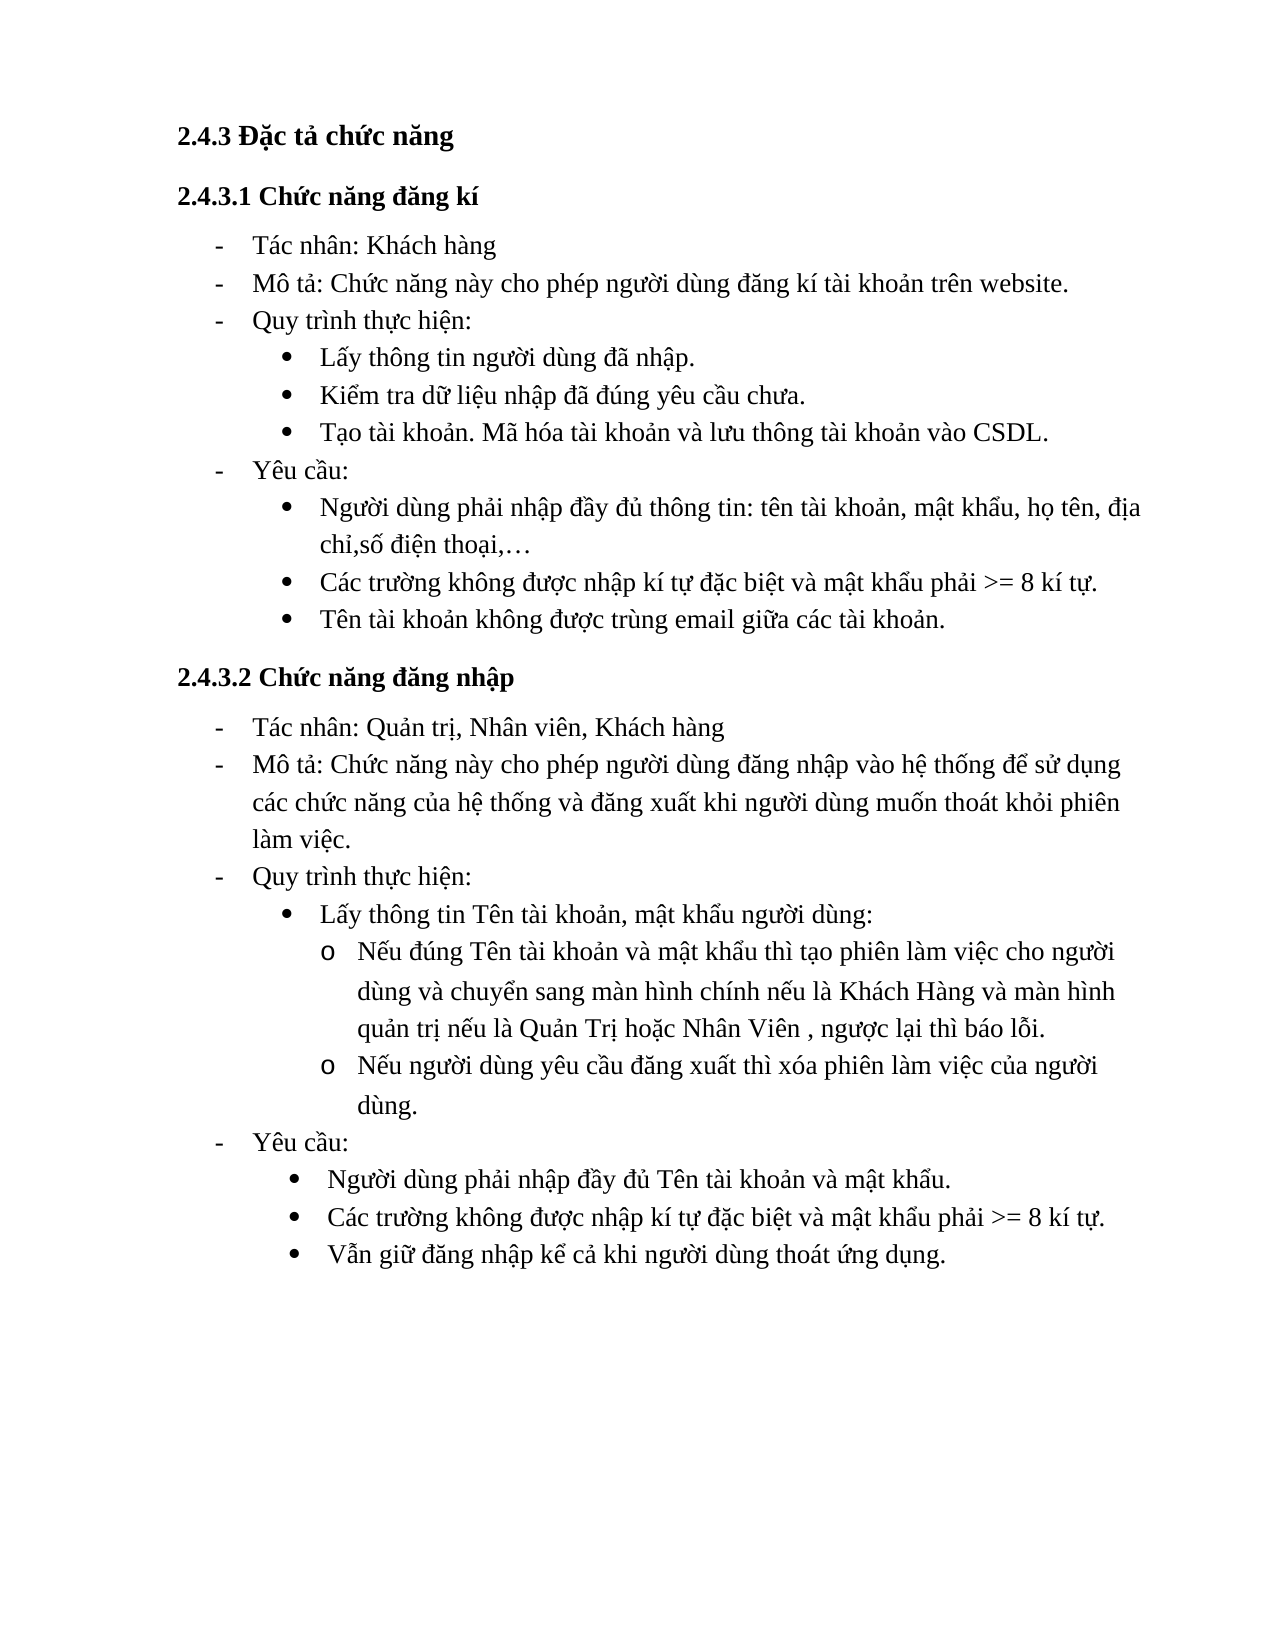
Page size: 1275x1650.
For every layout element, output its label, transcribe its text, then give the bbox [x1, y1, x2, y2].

list Lấy thông tin người dùng đã nhập. [282, 341, 1156, 372]
list Tạo tài khoản. Mã hóa tài khoản và lưu thông tài khoản vào CSDL. [282, 416, 1156, 447]
subtitle Chức năng đăng kí [177, 179, 1156, 211]
subtitle Đặc tả chức năng [177, 118, 1156, 152]
list Tác nhân: Khách hàng [214, 229, 1156, 261]
list Tên tài khoản không được trùng email giữa các tài khoản. [282, 603, 1156, 634]
list Các trường không được nhập kí tự đặc biệt và mật khẩu phải >= 8 kí tự. [289, 1201, 1156, 1232]
list Nếu người dùng yêu cầu đăng xuất thì xóa phiên làm việc của người dùng. [319, 1049, 1156, 1120]
subtitle Chức năng đăng nhập [177, 662, 1156, 693]
list Yêu cầu: [214, 454, 1156, 485]
list Yêu cầu: [214, 1126, 1156, 1157]
list Mô tả: Chức năng này cho phép người dùng đăng kí tài khoản trên website. [214, 267, 1156, 298]
list Lấy thông tin Tên tài khoản, mật khẩu người dùng: [282, 898, 1156, 929]
list Các trường không được nhập kí tự đặc biệt và mật khẩu phải >= 8 kí tự. [282, 566, 1156, 597]
list Tác nhân: Quản trị, Nhân viên, Khách hàng [214, 711, 1156, 742]
list Vẫn giữ đăng nhập kể cả khi người dùng thoát ứng dụng. [289, 1239, 1156, 1270]
list Người dùng phải nhập đầy đủ Tên tài khoản và mật khẩu. [289, 1164, 1156, 1195]
list Mô tả: Chức năng này cho phép người dùng đăng nhập vào hệ thống để sử dụng các chức năng của hệ thống và đăng xuất khi người dùng muốn thoát khỏi phiên làm việc. [214, 749, 1156, 854]
list Quy trình thực hiện: [214, 861, 1156, 892]
list Người dùng phải nhập đầy đủ thông tin: tên tài khoản, mật khẩu, họ tên, địa chỉ,số điện thoại,… [282, 491, 1156, 559]
list Quy trình thực hiện: [214, 304, 1156, 335]
list Nếu đúng Tên tài khoản và mật khẩu thì tạo phiên làm việc cho người dùng và chuyển sang màn hình chính nếu là Khách Hàng và màn hình quản trị nếu là Quản Trị hoặc Nhân Viên , ngược lại thì báo lỗi. [319, 935, 1156, 1043]
list Kiểm tra dữ liệu nhập đã đúng yêu cầu chưa. [282, 379, 1156, 410]
